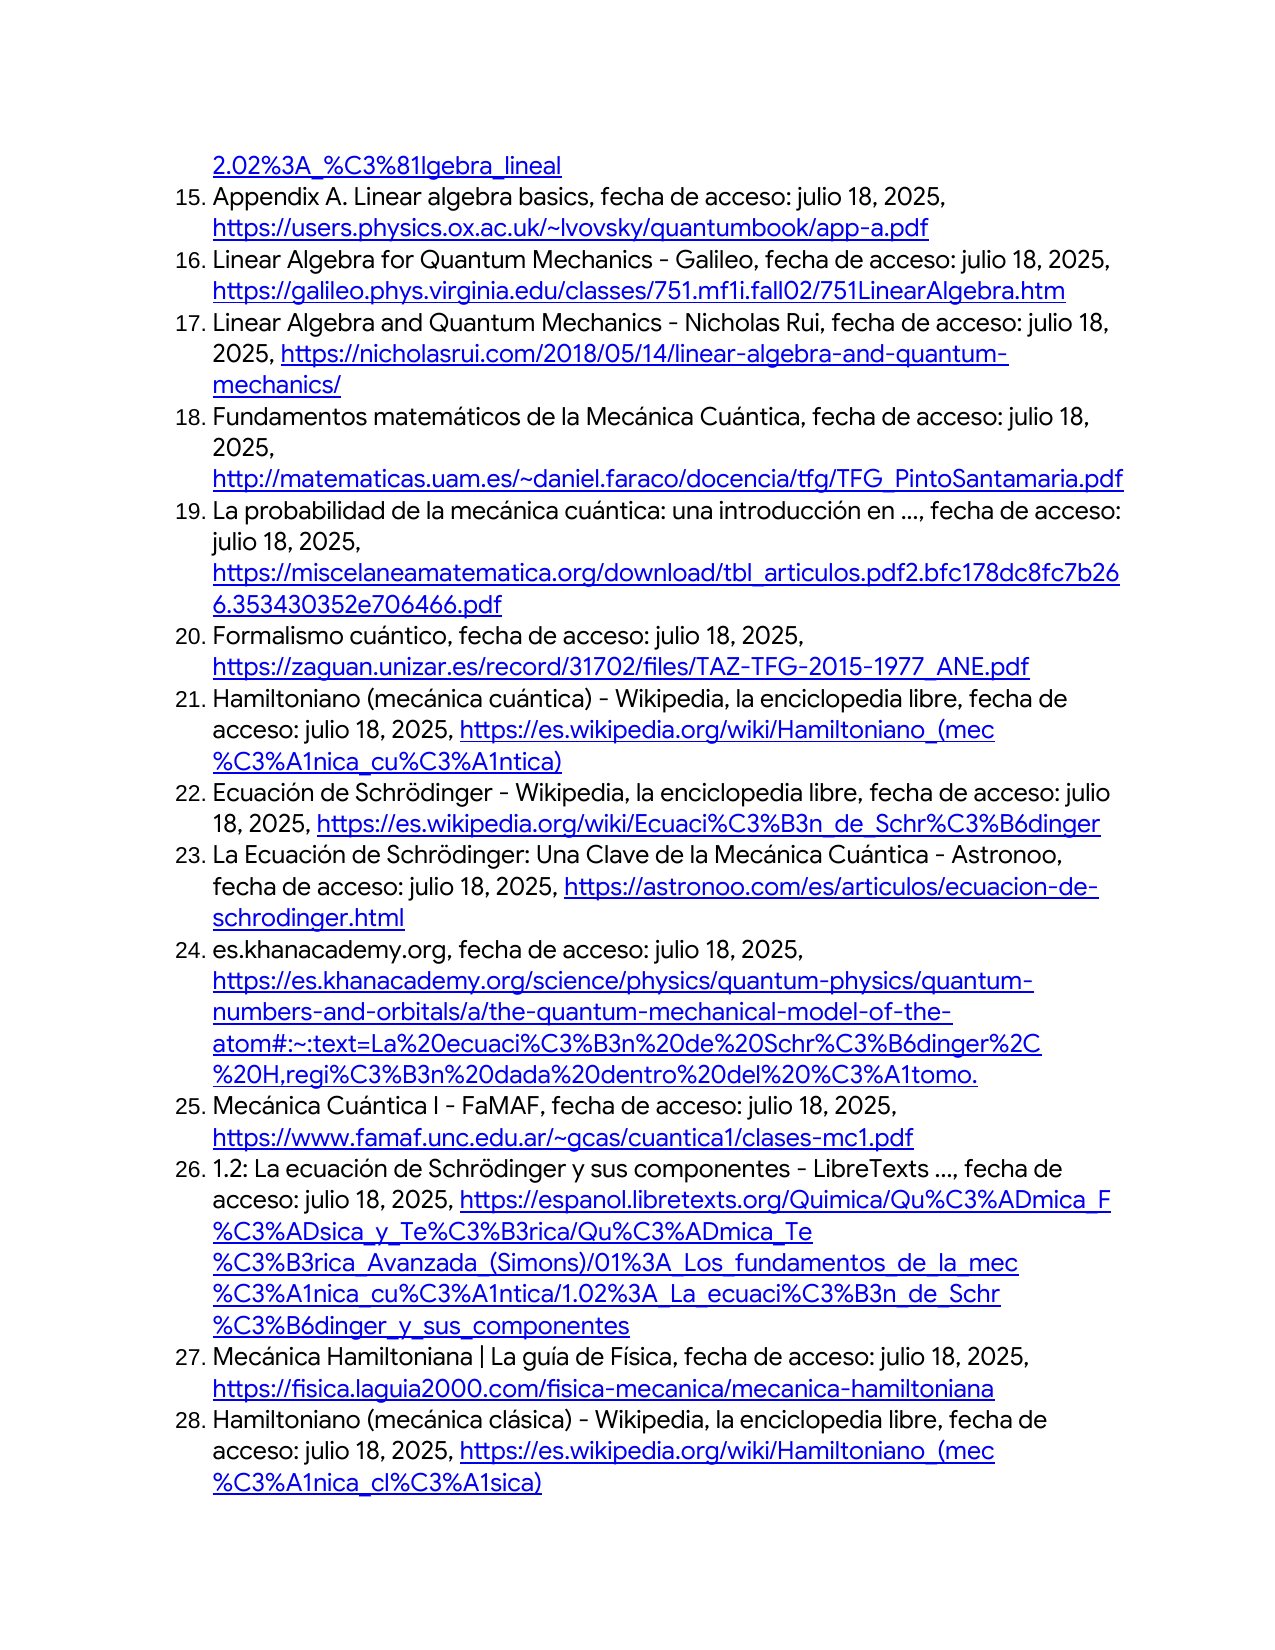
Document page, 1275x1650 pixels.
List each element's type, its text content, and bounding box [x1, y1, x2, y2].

list Formalismo cuántico, fecha de acceso: julio 18, 2025, https://zaguan.unizar.es/record/31702/files/TAZ-TFG-2015-1977_ANE.pdf [175, 620, 1125, 683]
list La Ecuación de Schrödinger: Una Clave de la Mecánica Cuántica - Astronoo, fecha de acceso: julio 18, 2025, https://astronoo.com/es/articulos/ecuacion-de-schrodinger.html [175, 840, 1125, 934]
list Mecánica Hamiltoniana | La guía de Física, fecha de acceso: julio 18, 2025, https://fisica.laguia2000.com/fisica-mecanica/mecanica-hamiltoniana [175, 1341, 1125, 1404]
list 1.2: La ecuación de Schrödinger y sus componentes - LibreTexts ..., fecha de acceso: julio 18, 2025, https://espanol.libretexts.org/Quimica/Qu%C3%ADmica_F%C3%ADsica_y_Te%C3%B3rica/Qu%C3%ADmica_Te%C3%B3rica_Avanzada_(Simons)/01%3A_Los_fundamentos_de_la_mec%C3%A1nica_cu%C3%A1ntica/1.02%3A_La_ecuaci%C3%B3n_de_Schr%C3%B6dinger_y_sus_componentes [175, 1153, 1125, 1341]
list La probabilidad de la mecánica cuántica: una introducción en ..., fecha de acceso: julio 18, 2025, https://miscelaneamatematica.org/download/tbl_articulos.pdf2.bfc178dc8fc7b266.353430352e706466.pdf [175, 495, 1125, 620]
list Mecánica Cuántica I - FaMAF, fecha de acceso: julio 18, 2025, https://www.famaf.unc.edu.ar/~gcas/cuantica1/clases-mc1.pdf [175, 1091, 1125, 1153]
list Linear Algebra for Quantum Mechanics - Galileo, fecha de acceso: julio 18, 2025, https://galileo.phys.virginia.edu/classes/751.mf1i.fall02/751LinearAlgebra.htm [175, 244, 1125, 307]
list Hamiltoniano (mecánica cuántica) - Wikipedia, la enciclopedia libre, fecha de acceso: julio 18, 2025, https://es.wikipedia.org/wiki/Hamiltoniano_(mec%C3%A1nica_cu%C3%A1ntica) [175, 683, 1125, 777]
list Hamiltoniano (mecánica clásica) - Wikipedia, la enciclopedia libre, fecha de acceso: julio 18, 2025, https://es.wikipedia.org/wiki/Hamiltoniano_(mec%C3%A1nica_cl%C3%A1sica) [175, 1404, 1125, 1498]
list Fundamentos matemáticos de la Mecánica Cuántica, fecha de acceso: julio 18, 2025, http://matematicas.uam.es/~daniel.faraco/docencia/tfg/TFG_PintoSantamaria.pdf [175, 401, 1125, 495]
list Appendix A. Linear algebra basics, fecha de acceso: julio 18, 2025, https://users.physics.ox.ac.uk/~lvovsky/quantumbook/app-a.pdf [175, 181, 1125, 244]
list Ecuación de Schrödinger - Wikipedia, la enciclopedia libre, fecha de acceso: julio 18, 2025, https://es.wikipedia.org/wiki/Ecuaci%C3%B3n_de_Schr%C3%B6dinger [175, 777, 1125, 840]
list es.khanacademy.org, fecha de acceso: julio 18, 2025, https://es.khanacademy.org/science/physics/quantum-physics/quantum-numbers-and-orbitals/a/the-quantum-mechanical-model-of-the-atom#:~:text=La%20ecuaci%C3%B3n%20de%20Schr%C3%B6dinger%2C%20H,regi%C3%B3n%20dada%20dentro%20del%20%C3%A1tomo. [175, 934, 1125, 1091]
list Linear Algebra and Quantum Mechanics - Nicholas Rui, fecha de acceso: julio 18, 2025, https://nicholasrui.com/2018/05/14/linear-algebra-and-quantum-mechanics/ [175, 307, 1125, 401]
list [175, 150, 1125, 181]
